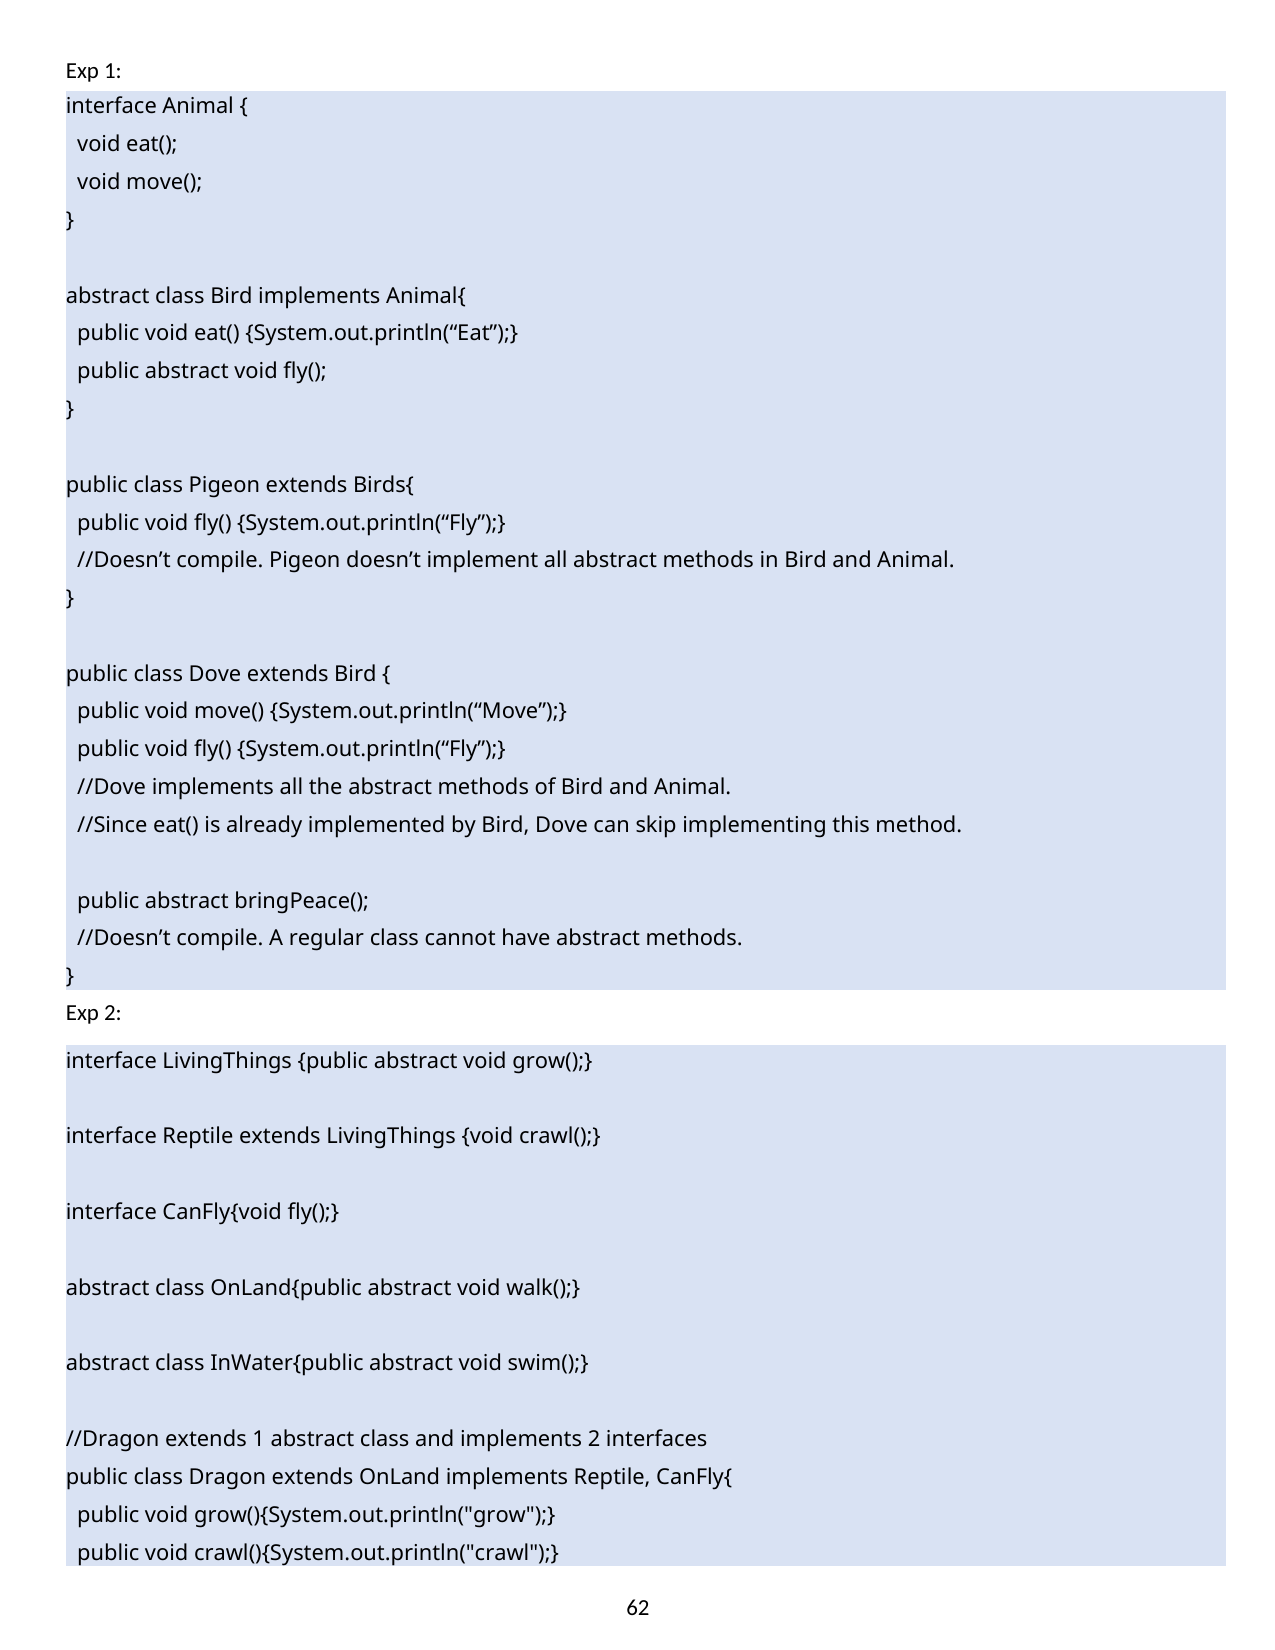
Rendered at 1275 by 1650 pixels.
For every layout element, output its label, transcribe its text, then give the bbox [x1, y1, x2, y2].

text public abstract bringPeace(); [66, 884, 1226, 914]
text public void eat() {System.out.println(“Eat”);} [66, 317, 1226, 347]
text public class Dragon extends OnLand implements Reptile, CanFly{ [66, 1461, 1226, 1491]
text void eat(); [66, 128, 1226, 158]
text public void move() {System.out.println(“Move”);} [66, 696, 1226, 725]
text //Since eat() is already implemented by Bird, Dove can skip implementing this method. [66, 809, 1226, 839]
text } [66, 204, 1226, 234]
text } [66, 393, 1226, 423]
text interface Animal { [66, 91, 1226, 120]
text //Dragon extends 1 abstract class and implements 2 interfaces [66, 1423, 1226, 1453]
text //Doesn’t compile. Pigeon doesn’t implement all abstract methods in Bird and Animal. [66, 544, 1226, 574]
text interface CanFly{void fly();} [66, 1196, 1226, 1226]
text abstract class InWater{public abstract void swim();} [66, 1347, 1226, 1377]
text public class Dove extends Bird { [66, 658, 1226, 687]
text //Dove implements all the abstract methods of Bird and Animal. [66, 771, 1226, 801]
text interface LivingThings {public abstract void grow();} [66, 1045, 1226, 1075]
text interface Reptile extends LivingThings {void crawl();} [66, 1121, 1226, 1150]
text void move(); [66, 166, 1226, 196]
text public class Pigeon extends Birds{ [66, 469, 1226, 498]
text //Doesn’t compile. A regular class cannot have abstract methods. [66, 922, 1226, 952]
text public void grow(){System.out.println("grow");} [66, 1499, 1226, 1528]
text public void crawl(){System.out.println("crawl");} [66, 1536, 1226, 1566]
text abstract class OnLand{public abstract void walk();} [66, 1272, 1226, 1302]
text } [66, 582, 1226, 612]
text } [66, 960, 1226, 990]
text Exp 2: [66, 998, 1209, 1026]
text public abstract void fly(); [66, 355, 1226, 385]
text abstract class Bird implements Animal{ [66, 279, 1226, 309]
text public void fly() {System.out.println(“Fly”);} [66, 506, 1226, 536]
text Exp 1: [66, 56, 1209, 84]
text public void fly() {System.out.println(“Fly”);} [66, 733, 1226, 763]
